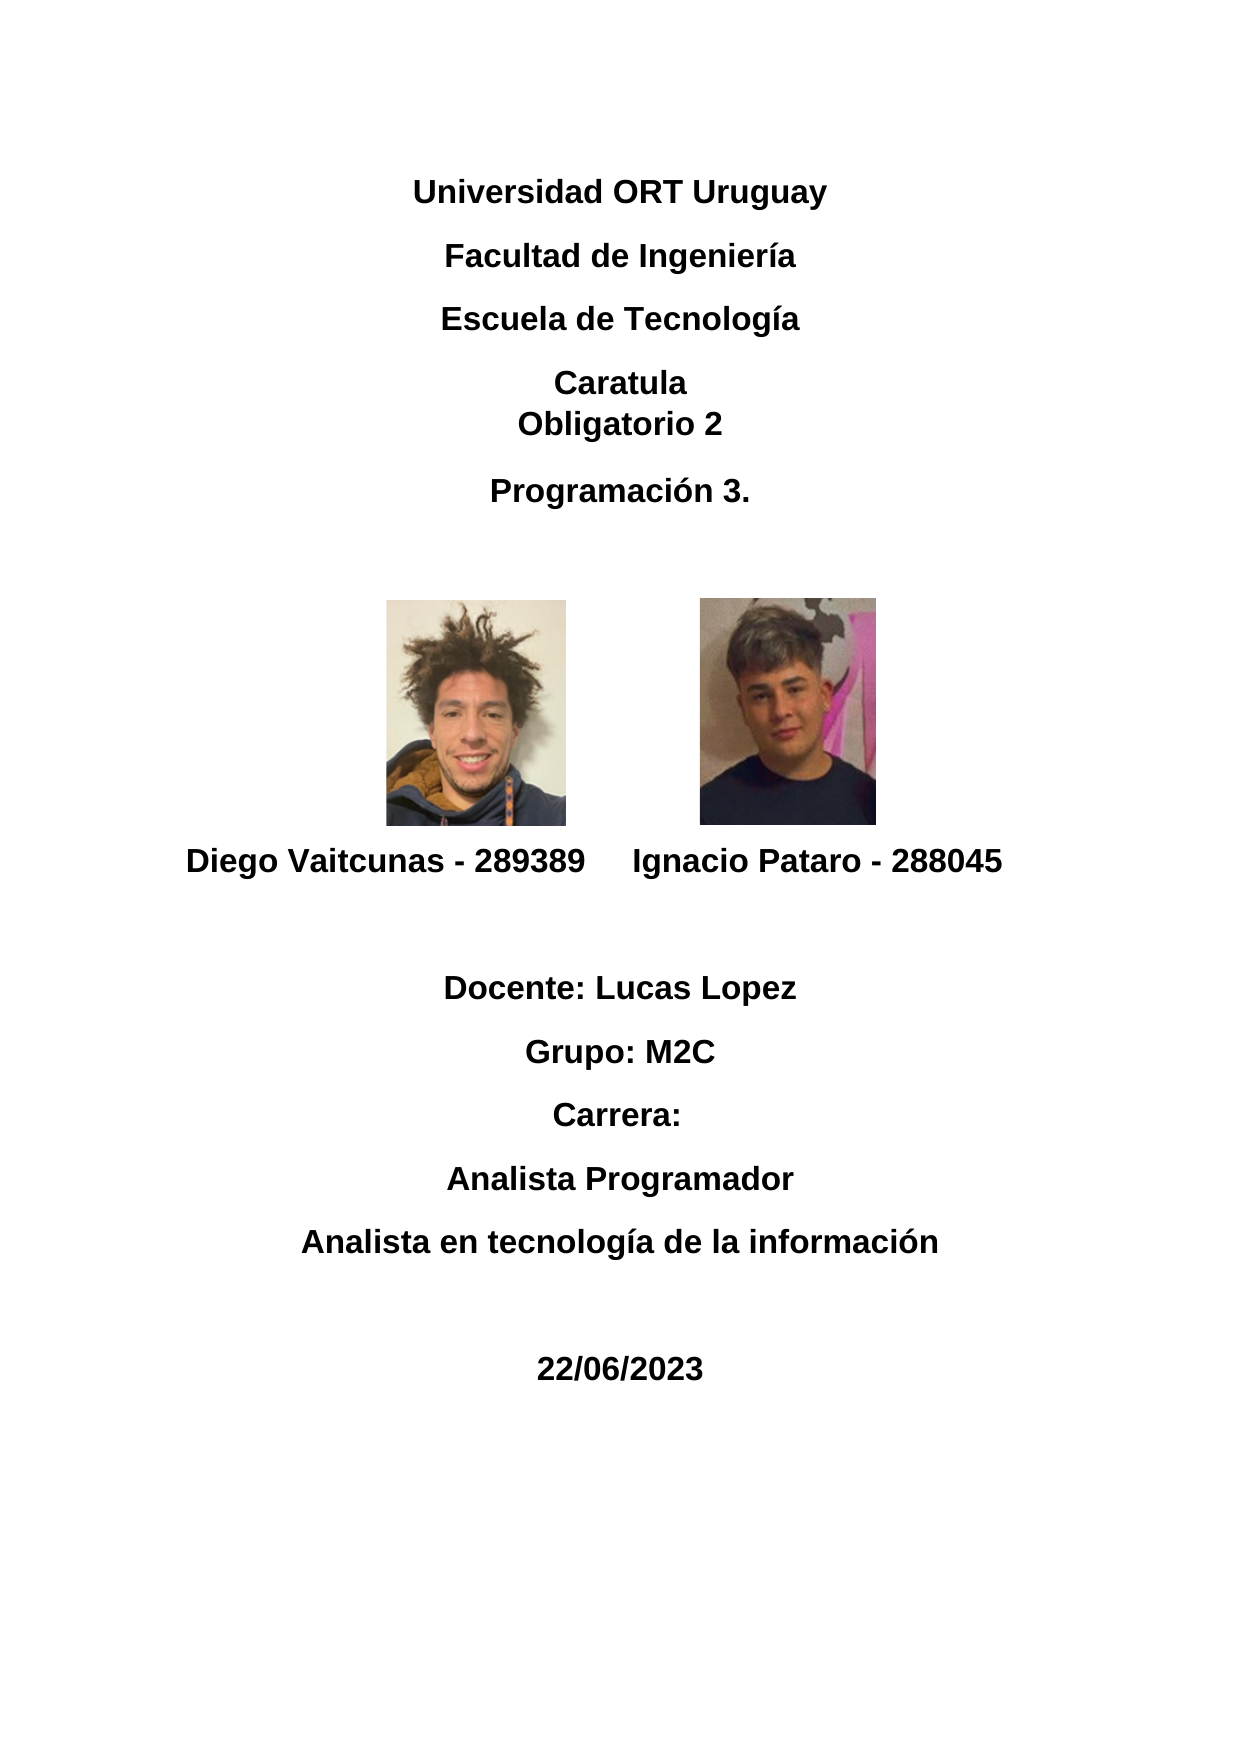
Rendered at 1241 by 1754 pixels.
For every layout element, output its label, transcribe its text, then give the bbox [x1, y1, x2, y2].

text Analista Programador [177, 1159, 1063, 1197]
text Grupo: M2C [177, 1032, 1063, 1070]
text Carrera: [552, 1095, 1063, 1134]
text Docente: Lucas Lopez [177, 968, 1063, 1007]
text Universidad ORT Uruguay [177, 173, 1063, 211]
text Escuela de Tecnología [177, 299, 1063, 338]
text 22/06/2023 [177, 1349, 1063, 1387]
picture [699, 598, 876, 825]
text Obligatorio 2 [177, 404, 1063, 443]
picture [386, 600, 566, 826]
text Facultad de Ingeniería [177, 236, 1063, 274]
text Programación 3. [177, 471, 1063, 509]
text Analista en tecnología de la información [177, 1222, 1063, 1261]
text Diego Vaitcunas - 289389 Ignacio Pataro - 288045 [177, 841, 1063, 880]
subtitle Caratula [177, 363, 1063, 401]
